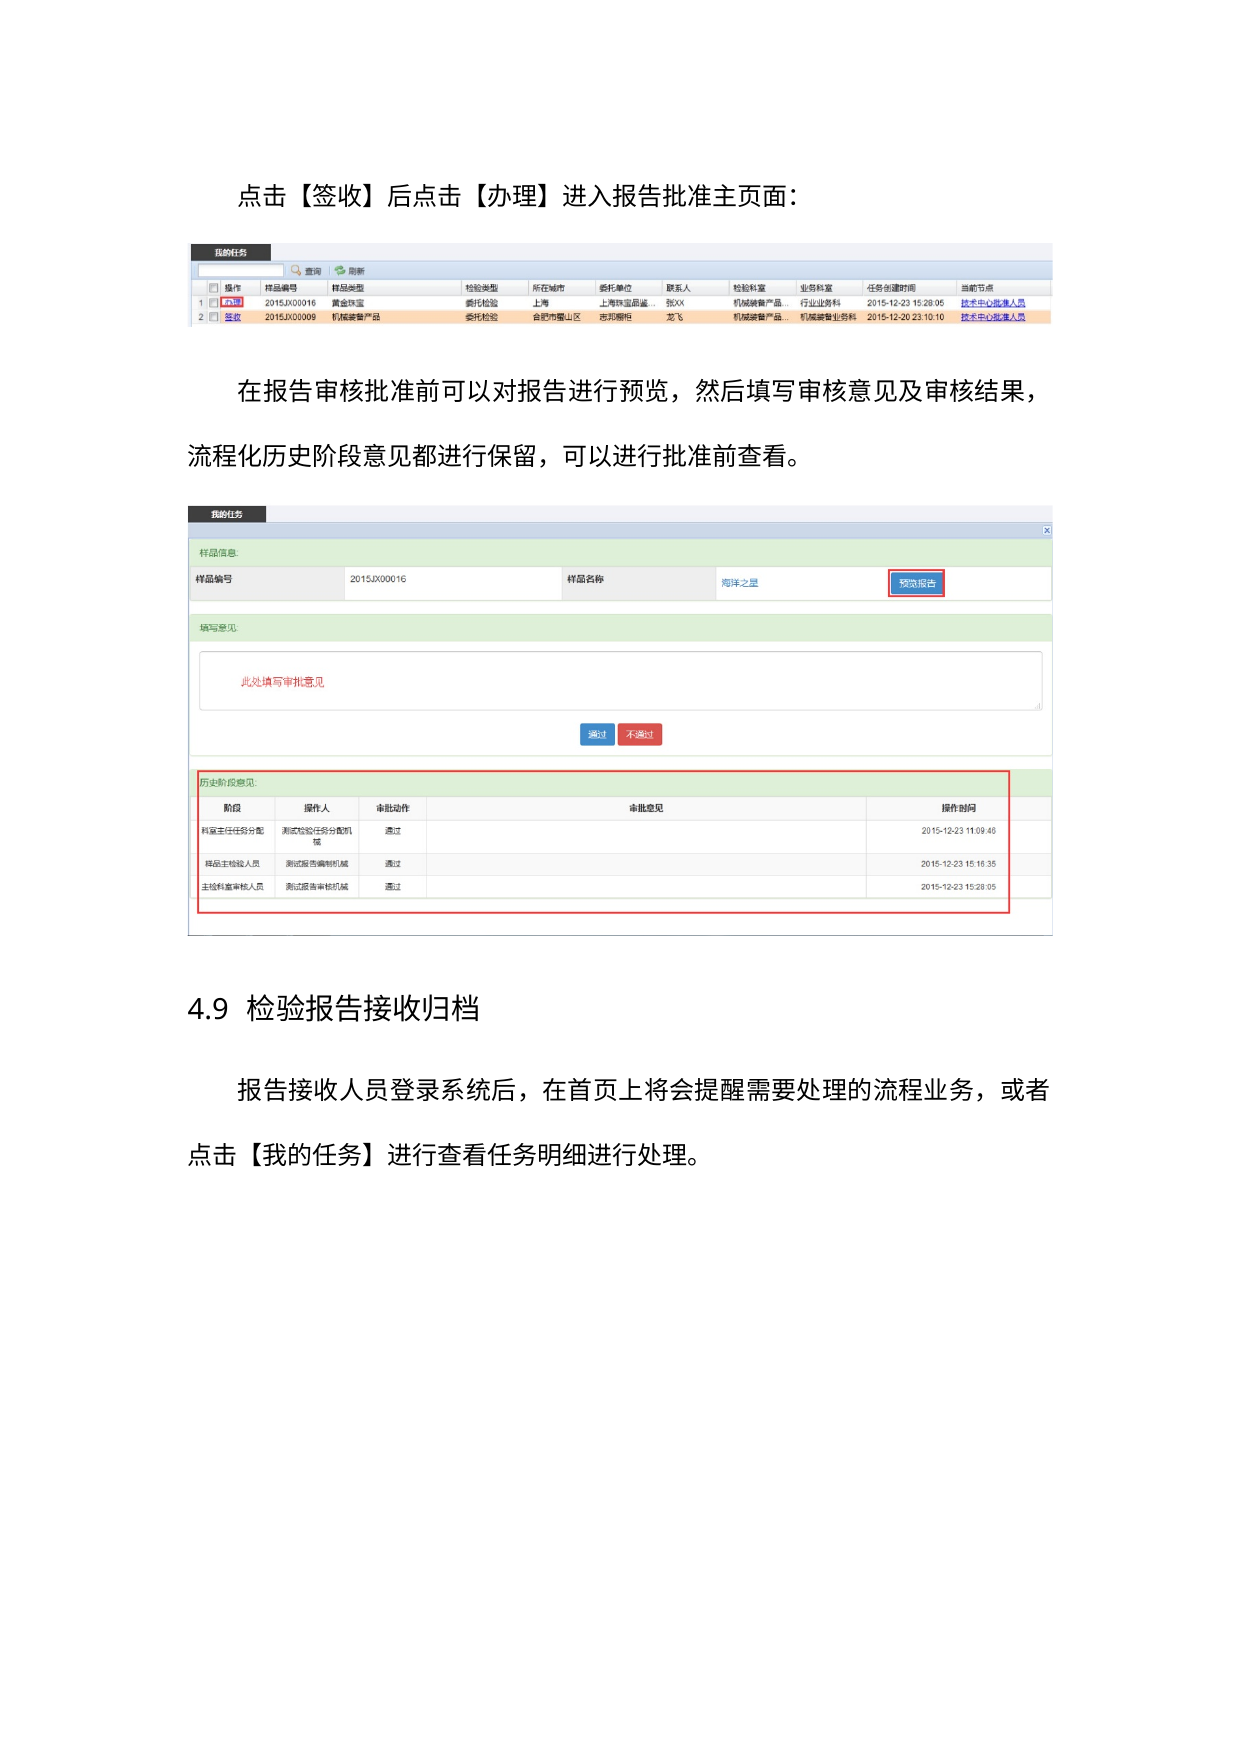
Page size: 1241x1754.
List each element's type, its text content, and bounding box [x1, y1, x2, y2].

text 报告接收人员登录系统后，在首页上将会提醒需要处理的流程业务，或者点击【我的任务】进行查看任务明细进行处理。 [187, 1056, 1053, 1186]
picture [187, 503, 1053, 936]
text 在报告审核批准前可以对报告进行预览，然后填写审核意见及审核结果，流程化历史阶段意见都进行保留，可以进行批准前查看。 [187, 357, 1053, 487]
picture [187, 243, 1053, 327]
text 点击【签收】后点击【办理】进入报告批准主页面： [187, 162, 1053, 227]
list 检验报告接收归档 [187, 974, 1053, 1039]
